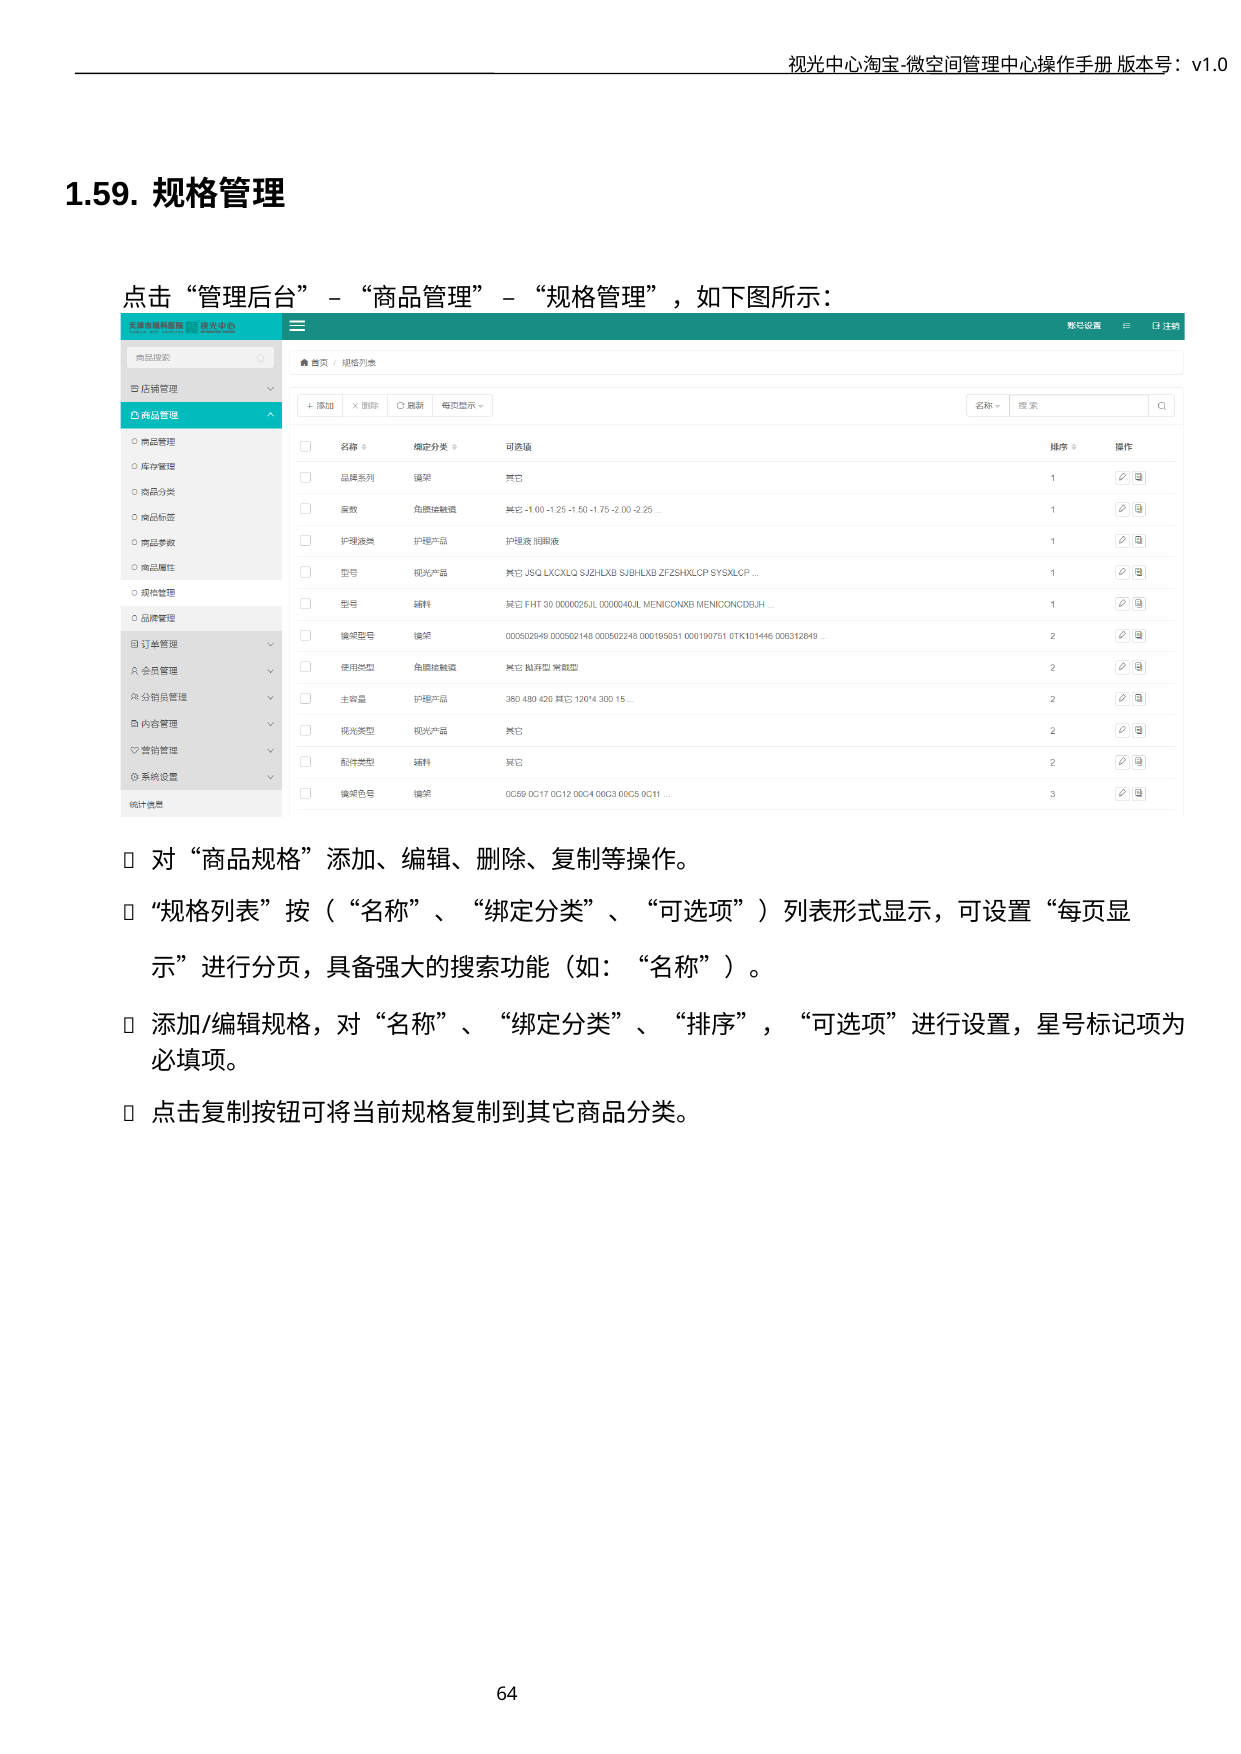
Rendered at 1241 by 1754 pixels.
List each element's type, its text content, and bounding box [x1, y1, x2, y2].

picture [120, 313, 1185, 817]
list 点击复制按钮可将当前规格复制到其它商品分类。 [122, 1093, 1228, 1129]
list “规格列表”按（“名称”、“绑定分类”、“可选项”）列表形式显示，可设置“每页显示”进行分页，具备强大的搜索功能（如：“名称”）。 [122, 891, 1176, 984]
list 添加/编辑规格，对“名称”、“绑定分类”、“排序”，“可选项”进行设置，星号标记项为必填项。 [122, 1004, 1190, 1077]
subtitle 规格管理 [64, 167, 1228, 215]
list 对“商品规格”添加、编辑、删除、复制等操作。 [122, 839, 1228, 875]
text 点击“管理后台” – “商品管理” – “规格管理”，如下图所示： [122, 277, 1228, 313]
